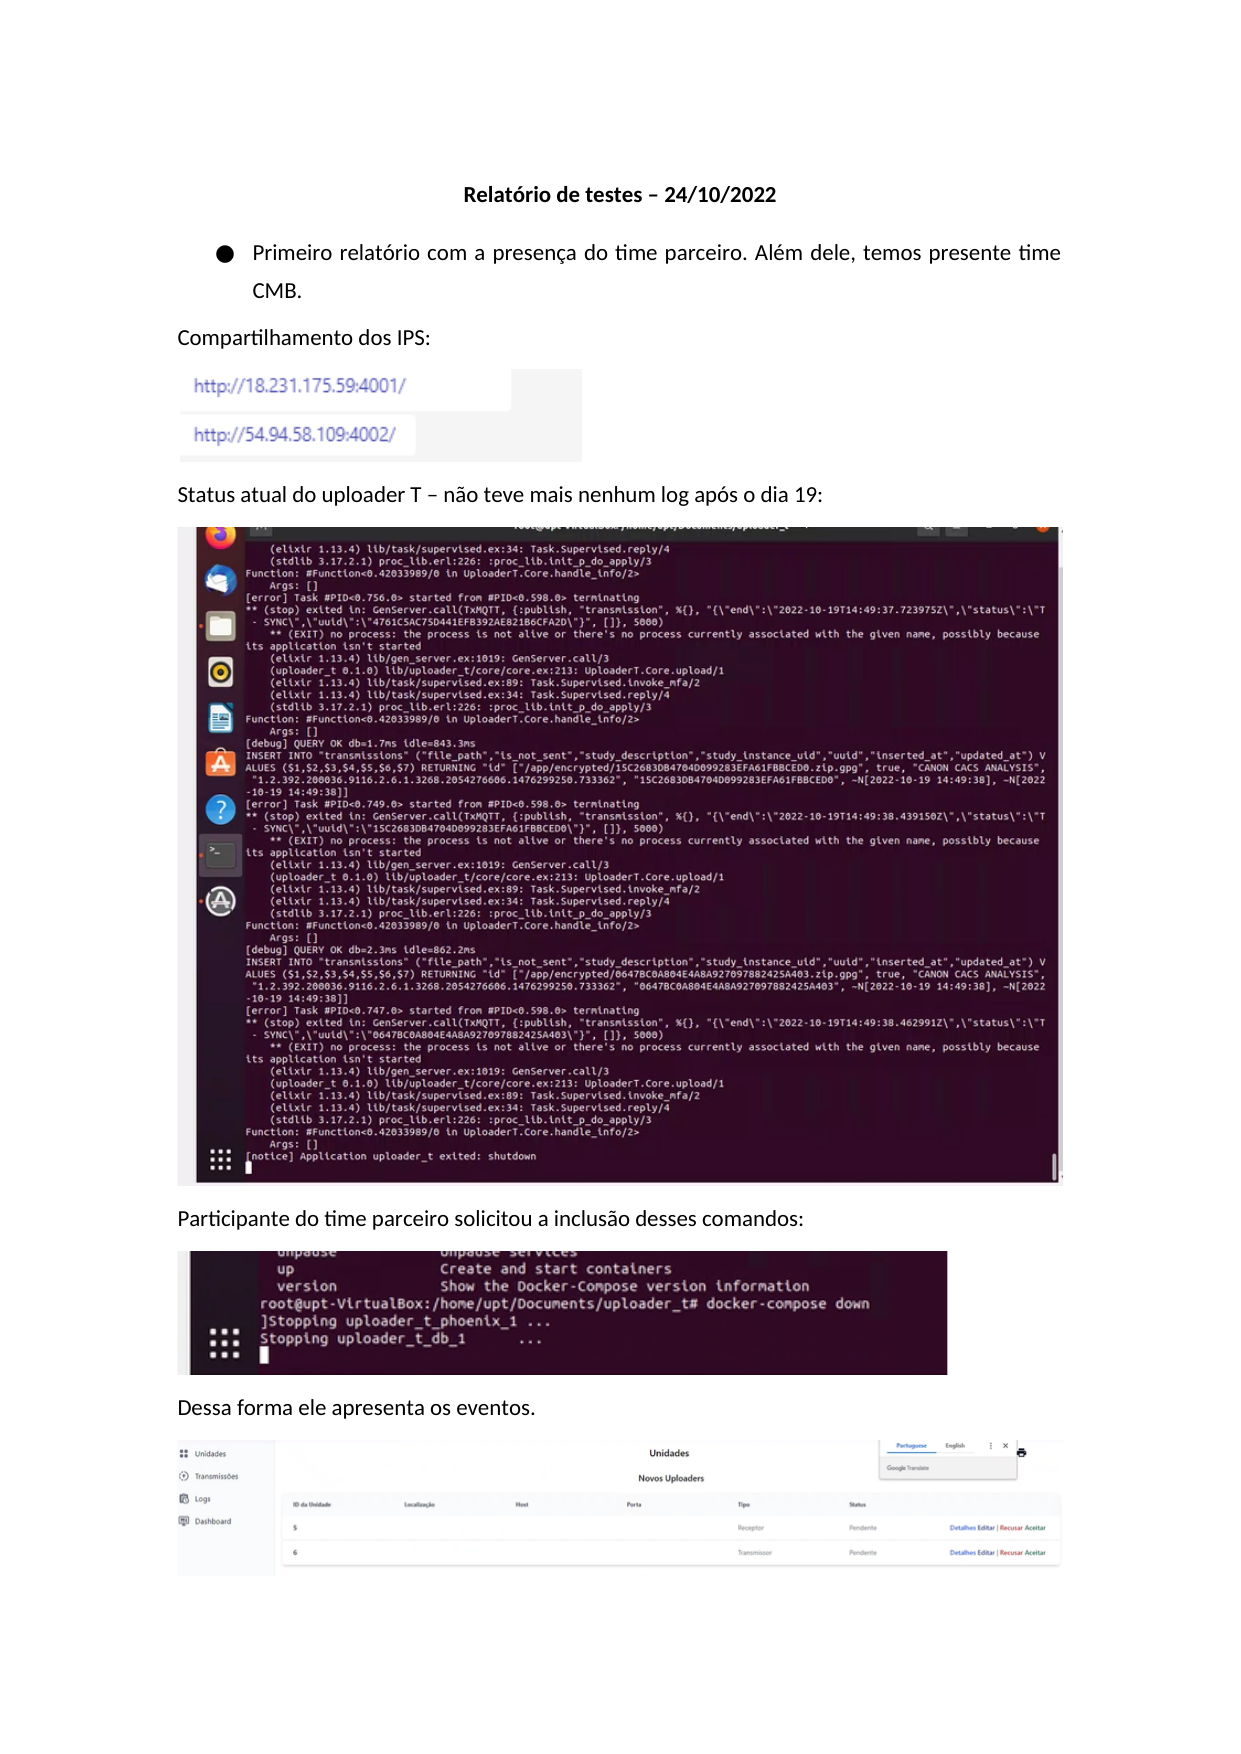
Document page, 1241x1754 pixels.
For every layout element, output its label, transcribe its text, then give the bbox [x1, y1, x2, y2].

text Relatório de testes – 24/10/2022 [177, 180, 1063, 208]
text Compartilhamento dos IPS: [177, 323, 1063, 351]
text Participante do time parceiro solicitou a inclusão desses comandos: [177, 1204, 1063, 1232]
picture [177, 1440, 1063, 1576]
picture [177, 527, 1063, 1186]
picture [180, 369, 582, 462]
list Primeiro relatório com a presença do time parceiro. Além dele, temos presente time CMB. [215, 227, 1063, 304]
text Status atual do uploader T – não teve mais nenhum log após o dia 19: [177, 481, 1063, 509]
picture [177, 1251, 948, 1375]
text Dessa forma ele apresenta os eventos. [177, 1393, 1063, 1421]
